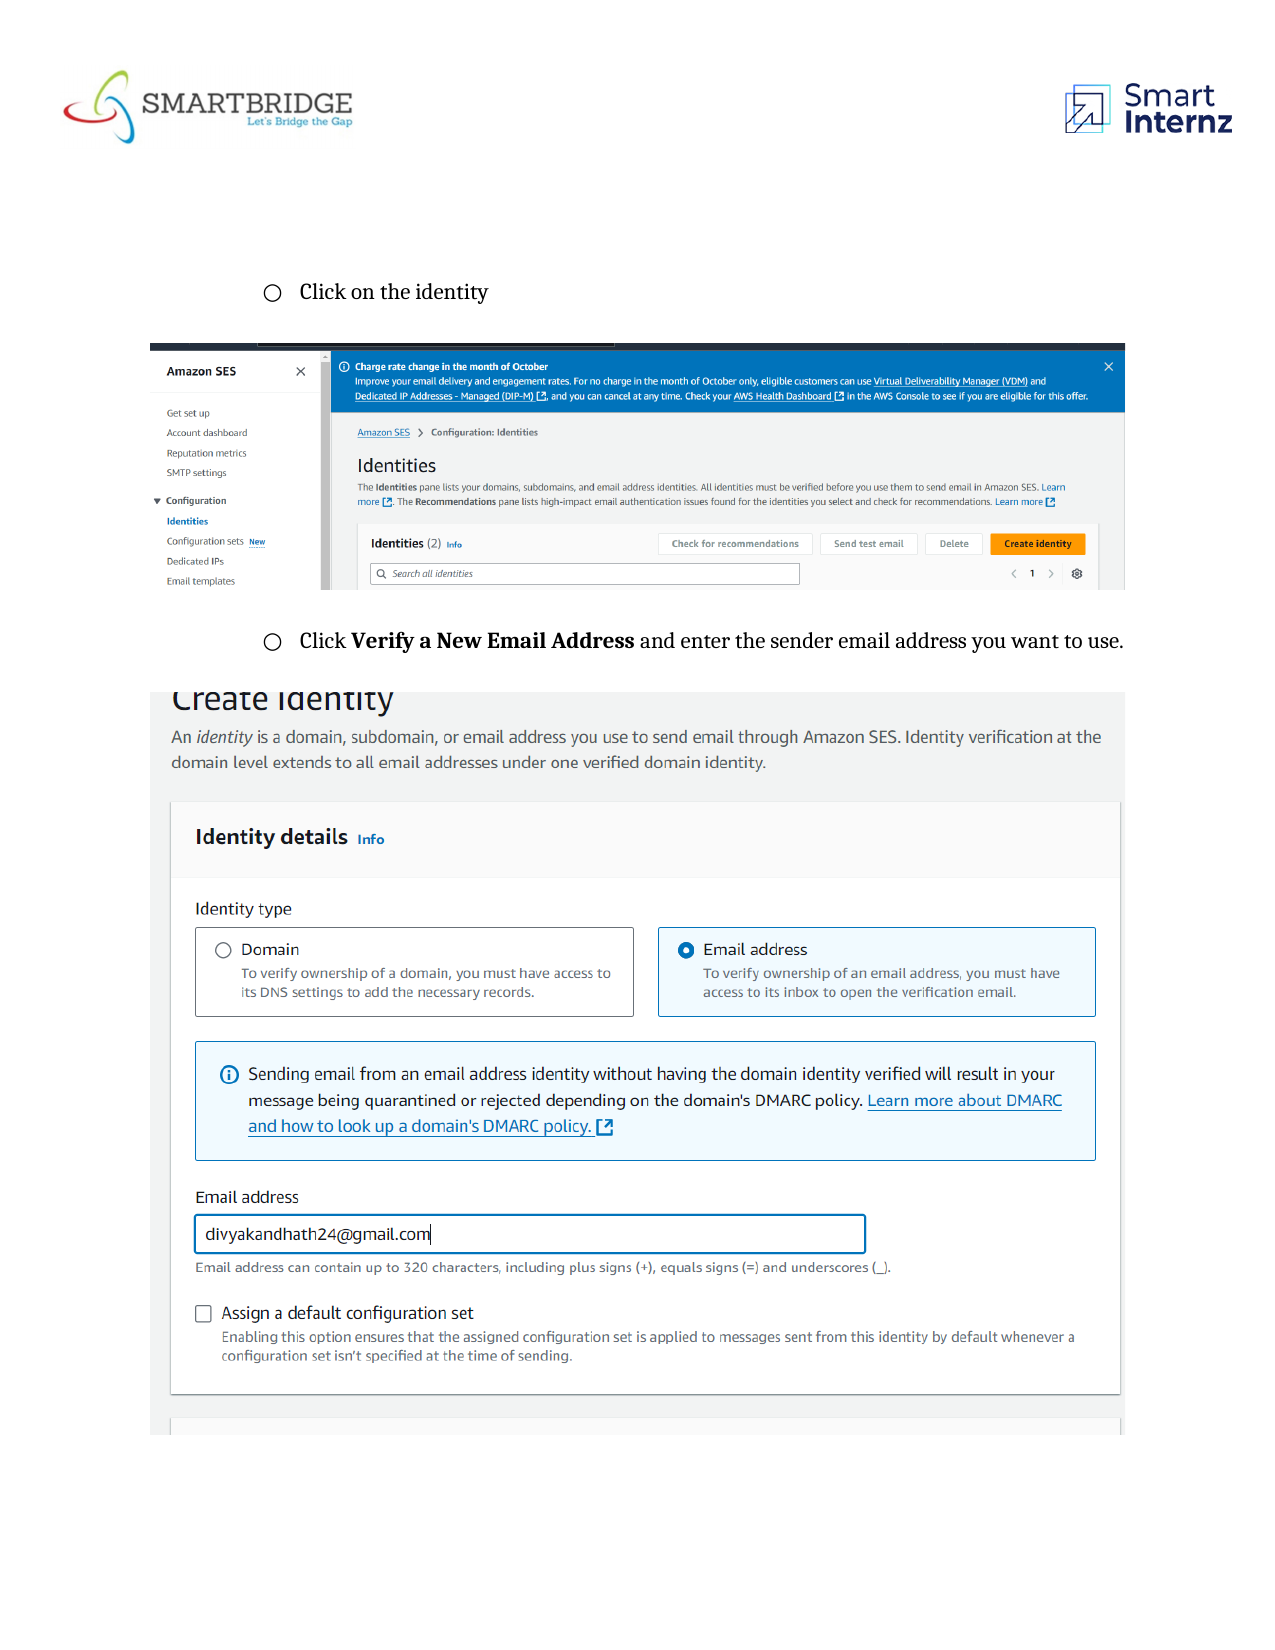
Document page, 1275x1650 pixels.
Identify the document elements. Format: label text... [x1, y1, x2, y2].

picture [150, 343, 1125, 590]
list Click on the identity [262, 279, 1125, 305]
picture [1060, 83, 1237, 133]
picture [150, 692, 1125, 1435]
picture [60, 65, 357, 149]
list Click Verify a New Email Address and enter the sender email address you want to use. [262, 628, 1125, 654]
